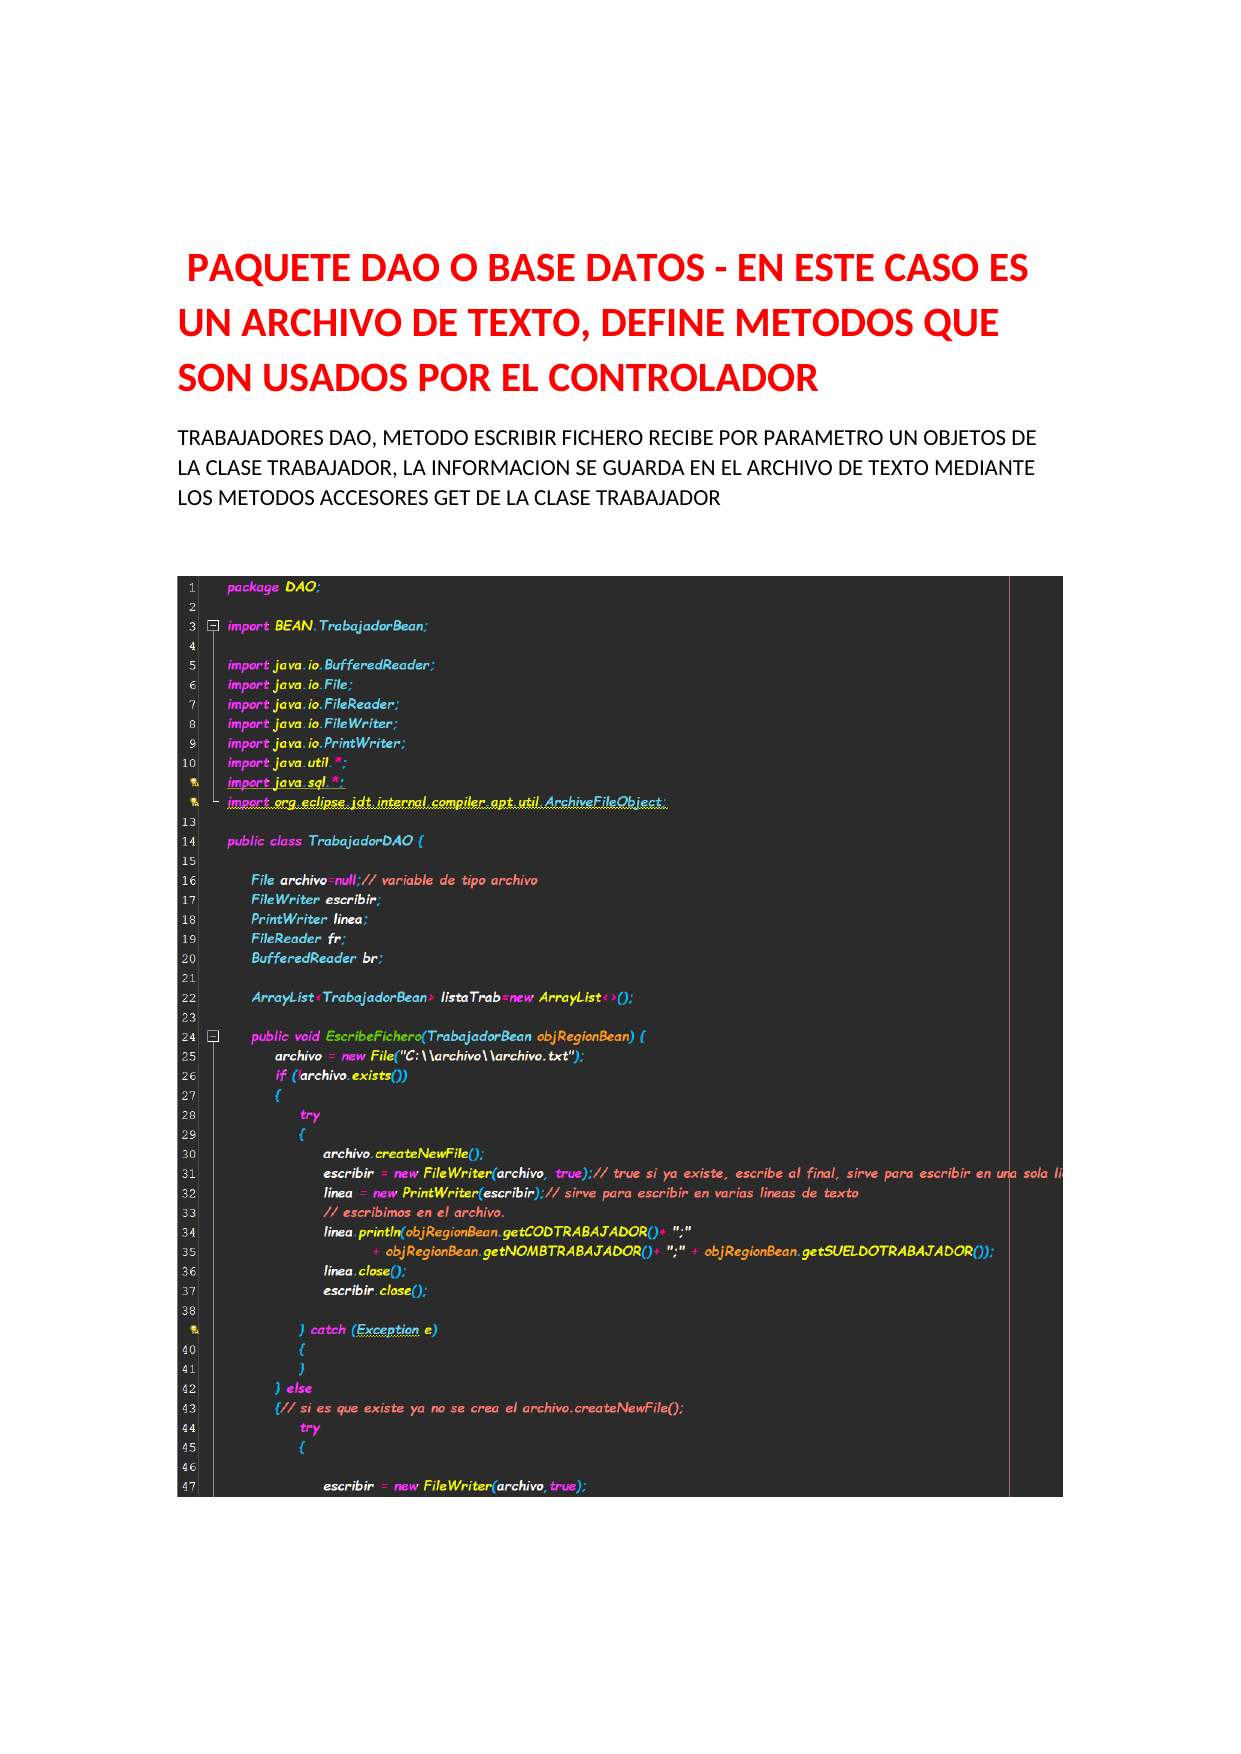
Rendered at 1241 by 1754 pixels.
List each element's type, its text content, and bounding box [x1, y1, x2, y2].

picture [177, 576, 1063, 1497]
text PAQUETE DAO O BASE DATOS - EN ESTE CASO ES UN ARCHIVO DE TEXTO, DEFINE METODOS QUE SON USADOS POR EL CONTROLADOR [177, 241, 1063, 402]
text TRABAJADORES DAO, METODO ESCRIBIR FICHERO RECIBE POR PARAMETRO UN OBJETOS DE LA CLASE TRABAJADOR, LA INFORMACION SE GUARDA EN EL ARCHIVO DE TEXTO MEDIANTE LOS METODOS ACCESORES GET DE LA CLASE TRABAJADOR [177, 423, 1063, 511]
